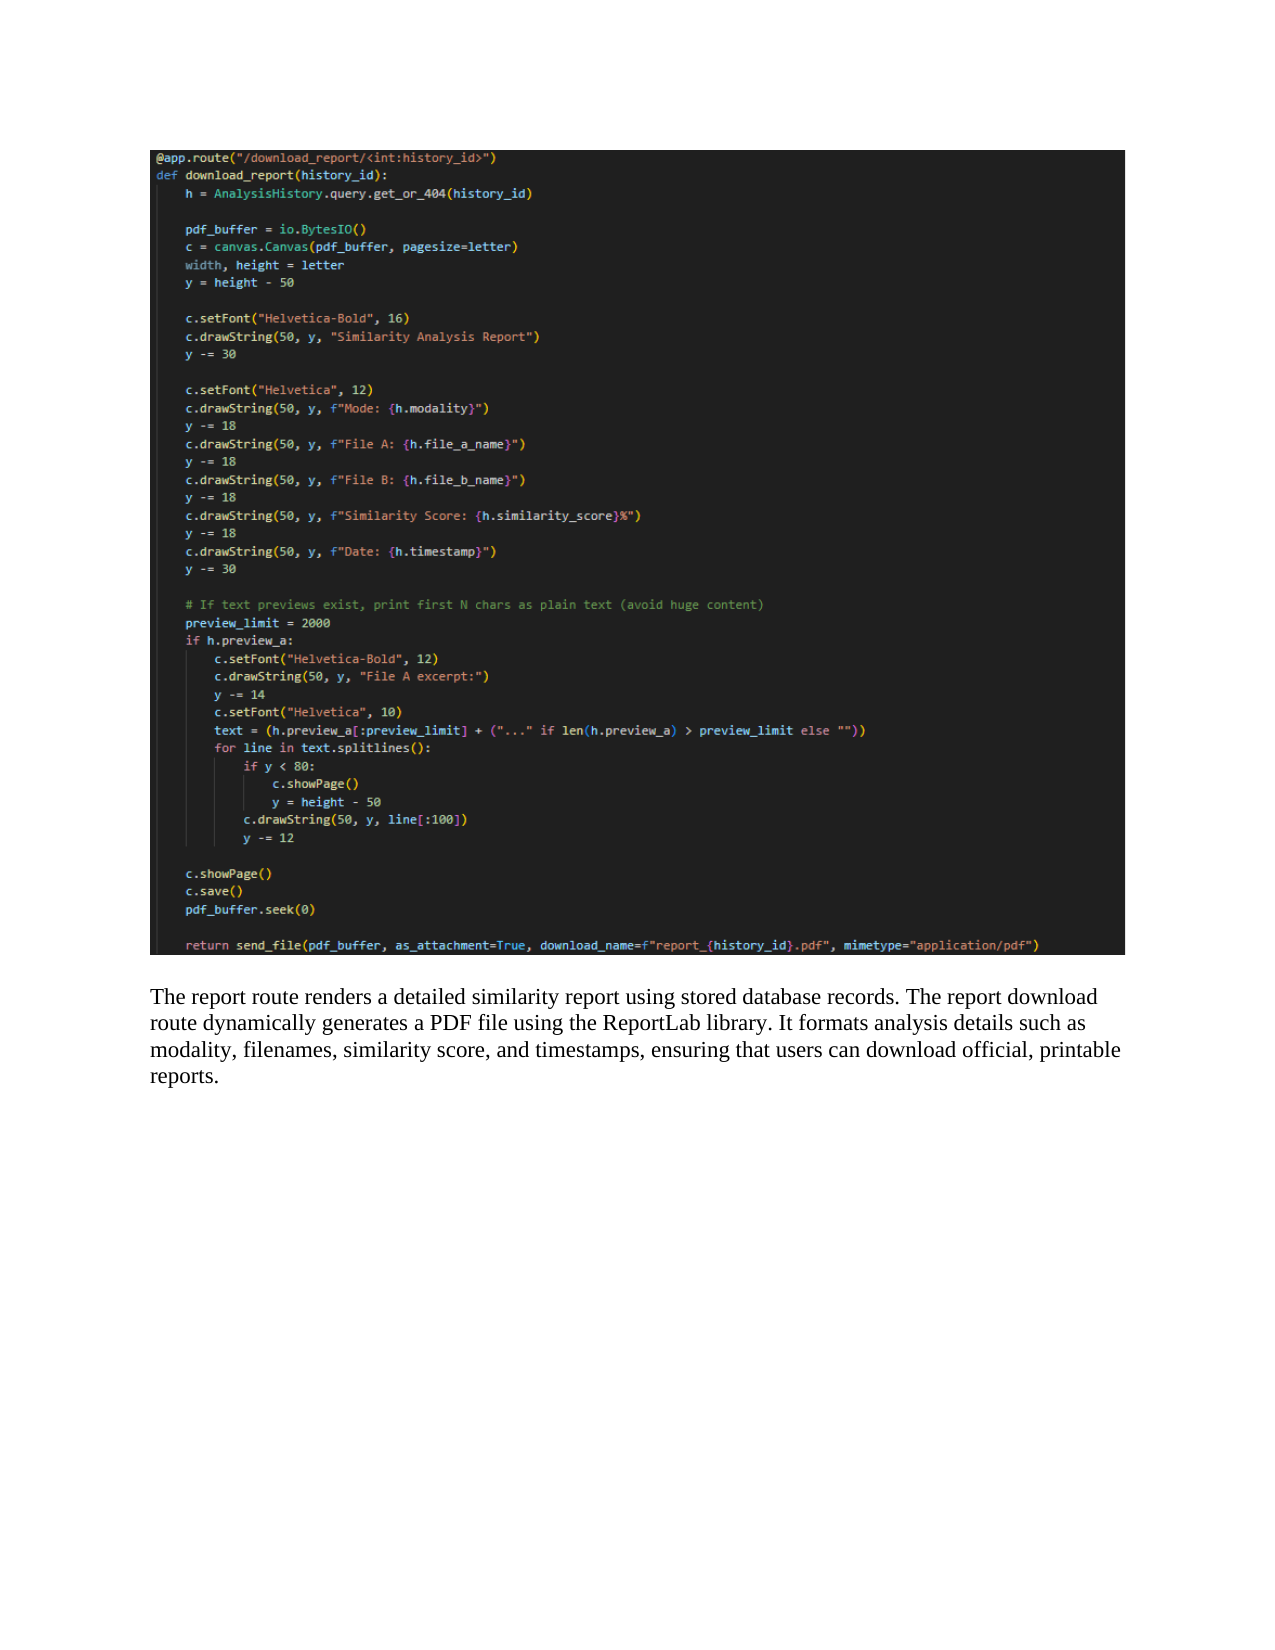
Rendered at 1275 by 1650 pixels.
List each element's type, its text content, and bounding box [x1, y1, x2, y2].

picture [150, 150, 1125, 955]
text The report route renders a detailed similarity report using stored database records. The report download route dynamically generates a PDF file using the ReportLab library. It formats analysis details such as modality, filenames, similarity score, and timestamps, ensuring that users can download official, printable reports. [150, 983, 1125, 1088]
